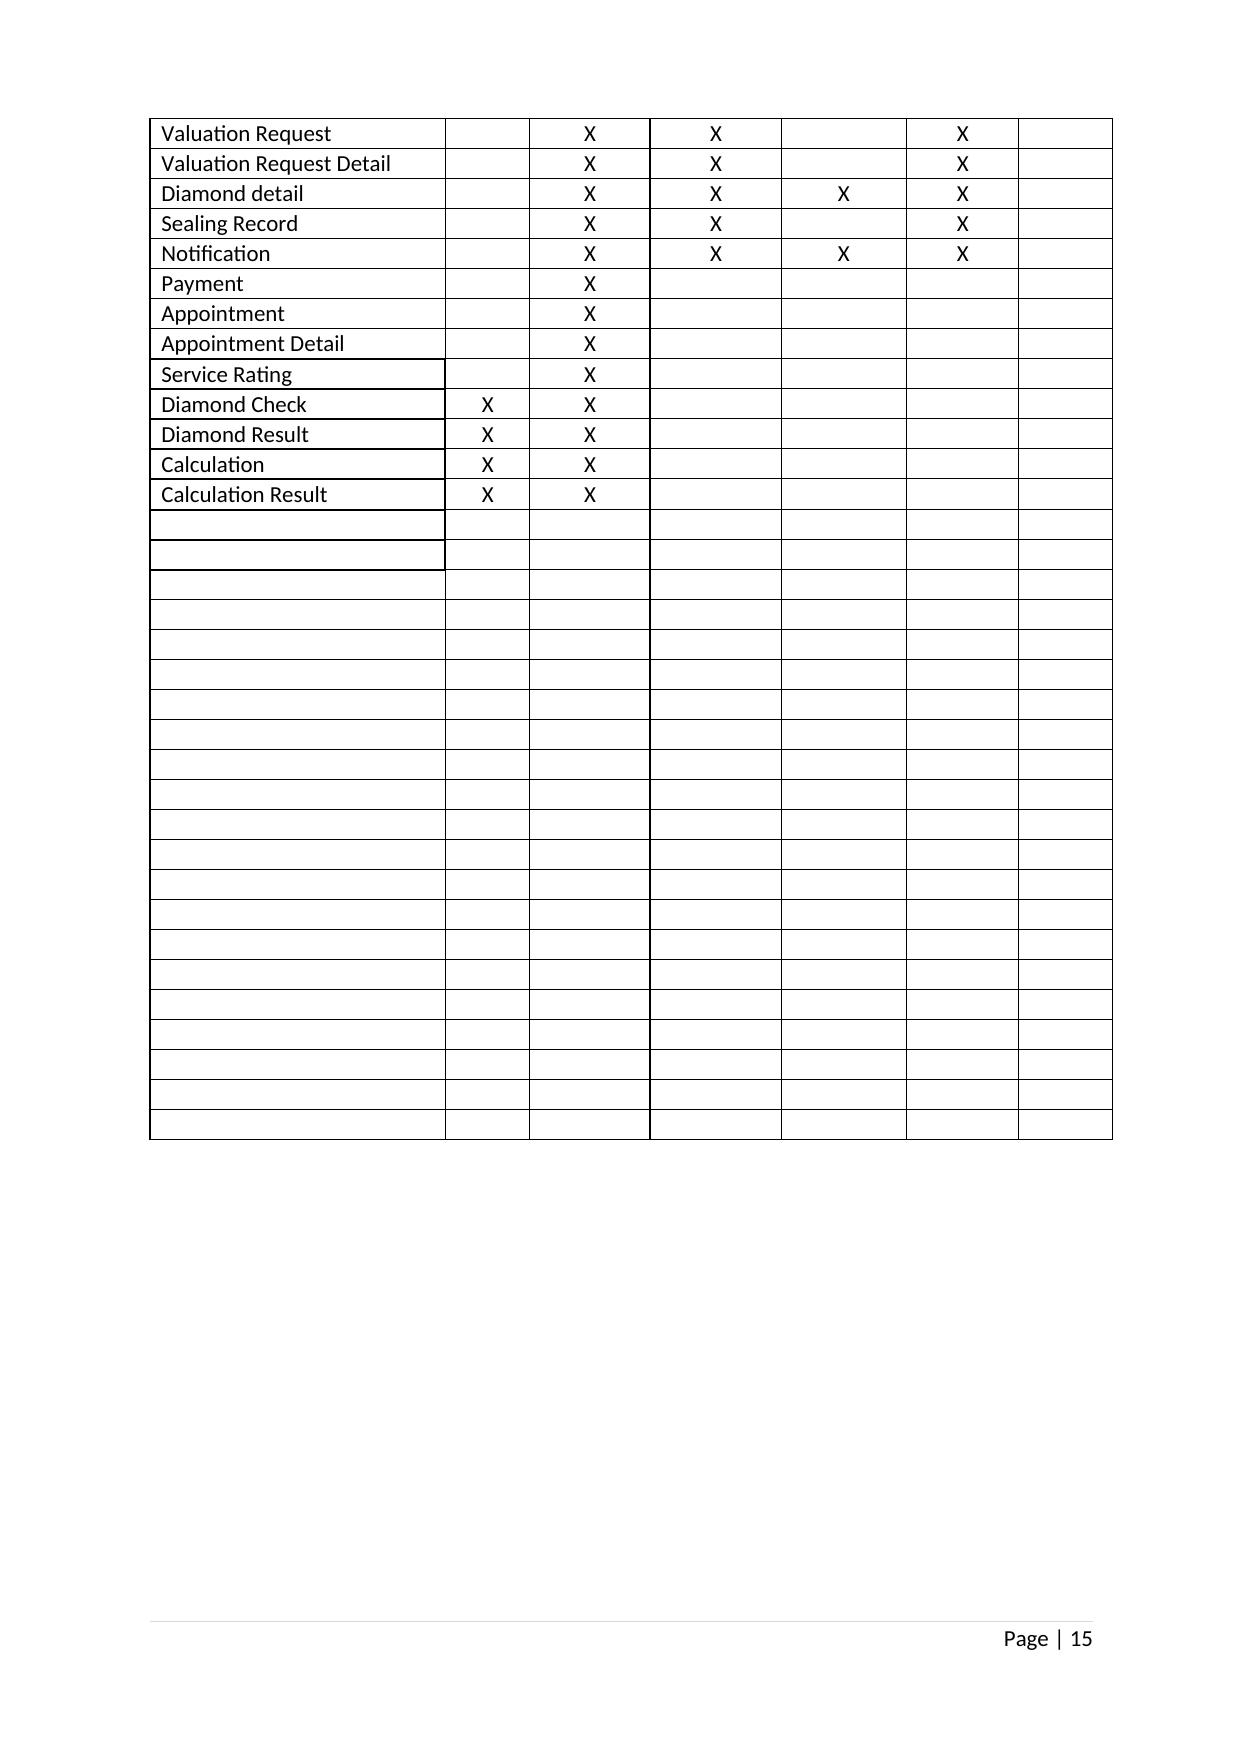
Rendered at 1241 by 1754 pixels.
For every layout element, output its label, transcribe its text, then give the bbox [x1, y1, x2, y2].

table_cell [446, 299, 529, 328]
table_cell [1019, 570, 1112, 599]
table_cell [530, 1110, 649, 1139]
table_cell [907, 930, 1018, 959]
table_cell [530, 600, 649, 629]
table_cell [530, 1020, 649, 1049]
table_cell [151, 1110, 445, 1139]
table_cell [907, 870, 1018, 899]
table_cell [446, 179, 529, 208]
table_cell [782, 570, 906, 599]
table_cell [530, 900, 649, 929]
table_cell [782, 419, 906, 448]
table_cell [782, 449, 906, 478]
table_cell [530, 930, 649, 959]
table_cell [446, 540, 529, 569]
table_cell [446, 1020, 529, 1049]
table_cell [907, 900, 1018, 929]
table_cell [446, 239, 529, 268]
table_cell [530, 540, 649, 569]
table_cell [782, 479, 906, 508]
table_cell X [530, 359, 649, 388]
table_cell Notification [151, 239, 445, 268]
table_cell [651, 600, 781, 629]
table_cell [651, 389, 781, 418]
table_cell X [530, 209, 649, 238]
table_cell [907, 419, 1018, 448]
table_cell [907, 1020, 1018, 1049]
table_cell [446, 690, 529, 719]
table_cell [907, 990, 1018, 1019]
table_cell [651, 720, 781, 749]
table_cell [151, 780, 445, 809]
table_cell [1019, 179, 1112, 208]
table_cell X [446, 479, 529, 508]
table_cell [1019, 239, 1112, 268]
table_cell X [651, 149, 781, 178]
table_cell [782, 329, 906, 358]
table_cell [446, 780, 529, 809]
table_cell [530, 720, 649, 749]
table_cell [782, 269, 906, 298]
table_cell [651, 269, 781, 298]
table_cell [1019, 600, 1112, 629]
table_cell [651, 329, 781, 358]
table_cell Sealing Record [151, 209, 445, 238]
table_cell Payment [151, 269, 445, 298]
table_cell [1019, 660, 1112, 689]
table_cell [651, 1110, 781, 1139]
table_cell [151, 990, 445, 1019]
table_cell X [530, 419, 649, 448]
table_cell [782, 389, 906, 418]
table_cell [782, 149, 906, 178]
table_cell [907, 1050, 1018, 1079]
table_cell Calculation Result [151, 480, 444, 508]
table_cell [907, 600, 1018, 629]
table_cell X [530, 239, 649, 268]
table_cell [446, 1110, 529, 1139]
table_cell [907, 840, 1018, 869]
table_cell [446, 900, 529, 929]
table_cell [907, 750, 1018, 779]
table_cell Calculation [151, 450, 444, 478]
table_cell X [651, 209, 781, 238]
table_cell [1019, 930, 1112, 959]
table_cell [651, 930, 781, 959]
table_cell X [907, 209, 1018, 238]
table_cell X [530, 389, 649, 418]
table_cell [151, 750, 445, 779]
table_cell [151, 900, 445, 929]
table_cell [1019, 870, 1112, 899]
table_cell Valuation Request Detail [151, 149, 445, 178]
table_cell X [530, 329, 649, 358]
table_cell Appointment [151, 299, 445, 328]
table_cell [782, 1020, 906, 1049]
table_cell [651, 540, 781, 569]
table_cell [446, 720, 529, 749]
table_cell [1019, 269, 1112, 298]
table_cell [1019, 119, 1112, 148]
table_cell [651, 900, 781, 929]
table_cell [1019, 329, 1112, 358]
table_cell [907, 329, 1018, 358]
table_cell [1019, 990, 1112, 1019]
table_cell [530, 660, 649, 689]
table_cell [151, 810, 445, 839]
table_cell [651, 660, 781, 689]
table_cell [782, 780, 906, 809]
table_cell [782, 600, 906, 629]
table_cell [1019, 840, 1112, 869]
table_cell [1019, 540, 1112, 569]
table_cell [446, 359, 529, 388]
table_cell [446, 930, 529, 959]
table_cell [782, 690, 906, 719]
table_cell X [530, 449, 649, 478]
table_cell [530, 870, 649, 899]
table_cell [446, 630, 529, 659]
table_cell [651, 1020, 781, 1049]
table_cell [151, 600, 445, 629]
table_cell [907, 269, 1018, 298]
table_cell [1019, 960, 1112, 989]
table_cell [446, 1080, 529, 1109]
table_cell [907, 389, 1018, 418]
table_cell X [446, 449, 529, 478]
table_cell [1019, 389, 1112, 418]
table_cell [907, 479, 1018, 508]
table_cell X [907, 149, 1018, 178]
table_cell Valuation Request [151, 119, 445, 148]
table_cell [907, 1110, 1018, 1139]
table_cell [782, 840, 906, 869]
table_cell [530, 1050, 649, 1079]
table_cell [446, 840, 529, 869]
table_cell Service Rating [151, 360, 444, 388]
table_cell [907, 540, 1018, 569]
table_cell [151, 870, 445, 899]
table_cell [446, 660, 529, 689]
table_cell X [651, 119, 781, 148]
table_cell [530, 750, 649, 779]
table_cell X [446, 389, 529, 418]
table_cell X [782, 179, 906, 208]
table_cell [1019, 900, 1112, 929]
table_cell [651, 419, 781, 448]
table_cell [651, 690, 781, 719]
table_cell [782, 209, 906, 238]
table_cell [446, 149, 529, 178]
table_cell [446, 209, 529, 238]
table_cell X [782, 239, 906, 268]
table_cell [151, 630, 445, 659]
table_cell [651, 299, 781, 328]
table_cell [1019, 299, 1112, 328]
table_cell [782, 900, 906, 929]
table_cell [151, 511, 444, 538]
table_cell [530, 1080, 649, 1109]
table_cell X [907, 239, 1018, 268]
table_cell [651, 990, 781, 1019]
table_cell X [530, 149, 649, 178]
table_cell [651, 780, 781, 809]
table_cell [530, 840, 649, 869]
table_cell [530, 690, 649, 719]
table_cell X [651, 179, 781, 208]
table_cell [907, 810, 1018, 839]
table_cell [530, 990, 649, 1019]
table_cell [1019, 1080, 1112, 1109]
table_cell Appointment Detail [151, 329, 445, 358]
table_cell [782, 720, 906, 749]
table_cell [1019, 630, 1112, 659]
table_cell [782, 870, 906, 899]
table_cell X [530, 179, 649, 208]
table_cell [1019, 479, 1112, 508]
table_cell [907, 690, 1018, 719]
table_cell Diamond Result [151, 420, 444, 448]
table_cell [651, 1050, 781, 1079]
table_cell [1019, 690, 1112, 719]
table_cell X [907, 179, 1018, 208]
table_cell [530, 630, 649, 659]
table_cell X [651, 239, 781, 268]
table_cell [446, 329, 529, 358]
table_cell [1019, 449, 1112, 478]
table_cell [1019, 720, 1112, 749]
table_cell X [446, 419, 529, 448]
table_cell [651, 810, 781, 839]
table_cell [651, 630, 781, 659]
table_cell [907, 660, 1018, 689]
table_cell [782, 1050, 906, 1079]
table_cell [151, 690, 445, 719]
table_cell [782, 750, 906, 779]
table_cell [782, 540, 906, 569]
table_cell [530, 570, 649, 599]
table_cell [782, 660, 906, 689]
table_cell [651, 570, 781, 599]
table_cell [651, 359, 781, 388]
table_cell [446, 269, 529, 298]
table_cell [446, 810, 529, 839]
table_cell [782, 810, 906, 839]
table_cell [782, 119, 906, 148]
table_cell [651, 750, 781, 779]
table_cell [1019, 510, 1112, 538]
table_cell [1019, 1050, 1112, 1079]
table_cell [907, 570, 1018, 599]
table_cell [651, 479, 781, 508]
table_cell [782, 960, 906, 989]
table_cell [446, 119, 529, 148]
table_cell [782, 990, 906, 1019]
table_cell [446, 960, 529, 989]
table_cell [446, 870, 529, 899]
table_cell [907, 720, 1018, 749]
table_cell [1019, 1020, 1112, 1049]
table_cell Diamond detail [151, 179, 445, 208]
table_cell [446, 510, 529, 538]
table_cell [151, 930, 445, 959]
table_cell [651, 510, 781, 538]
table_cell [907, 960, 1018, 989]
table_cell [151, 1080, 445, 1109]
table_cell [907, 1080, 1018, 1109]
table_cell [151, 1020, 445, 1049]
table_cell [782, 1110, 906, 1139]
table_cell [530, 960, 649, 989]
table_cell X [907, 119, 1018, 148]
table_cell X [530, 479, 649, 508]
table_cell [151, 571, 445, 599]
table_cell [1019, 359, 1112, 388]
table_cell [782, 930, 906, 959]
table_cell [907, 510, 1018, 538]
table_cell [530, 780, 649, 809]
table_cell [651, 1080, 781, 1109]
table_cell X [530, 119, 649, 148]
table_cell [446, 750, 529, 779]
table_cell [782, 1080, 906, 1109]
table_cell [651, 870, 781, 899]
table_cell [907, 630, 1018, 659]
table_cell [1019, 209, 1112, 238]
table_cell [782, 510, 906, 538]
table_cell [651, 449, 781, 478]
table_cell [907, 299, 1018, 328]
table_cell [1019, 419, 1112, 448]
table_cell [782, 359, 906, 388]
table_cell [530, 810, 649, 839]
table_cell [1019, 810, 1112, 839]
table_cell [651, 840, 781, 869]
table_cell [446, 1050, 529, 1079]
table_cell [151, 960, 445, 989]
table_cell [446, 990, 529, 1019]
table_cell [446, 600, 529, 629]
table_cell [151, 660, 445, 689]
table_cell [1019, 1110, 1112, 1139]
table_cell [907, 359, 1018, 388]
table_cell [446, 570, 529, 599]
table_cell [151, 840, 445, 869]
table_cell Diamond Check [151, 390, 444, 418]
table_cell X [530, 269, 649, 298]
table_cell [151, 541, 444, 569]
table_cell [782, 299, 906, 328]
table_cell [651, 960, 781, 989]
table_cell [1019, 780, 1112, 809]
table_cell [151, 720, 445, 749]
table_cell [1019, 750, 1112, 779]
table_cell X [530, 299, 649, 328]
table_cell [782, 630, 906, 659]
table_cell [151, 1050, 445, 1079]
table_cell [1019, 149, 1112, 178]
table_cell [907, 449, 1018, 478]
table_cell [907, 780, 1018, 809]
table_cell [530, 510, 649, 538]
